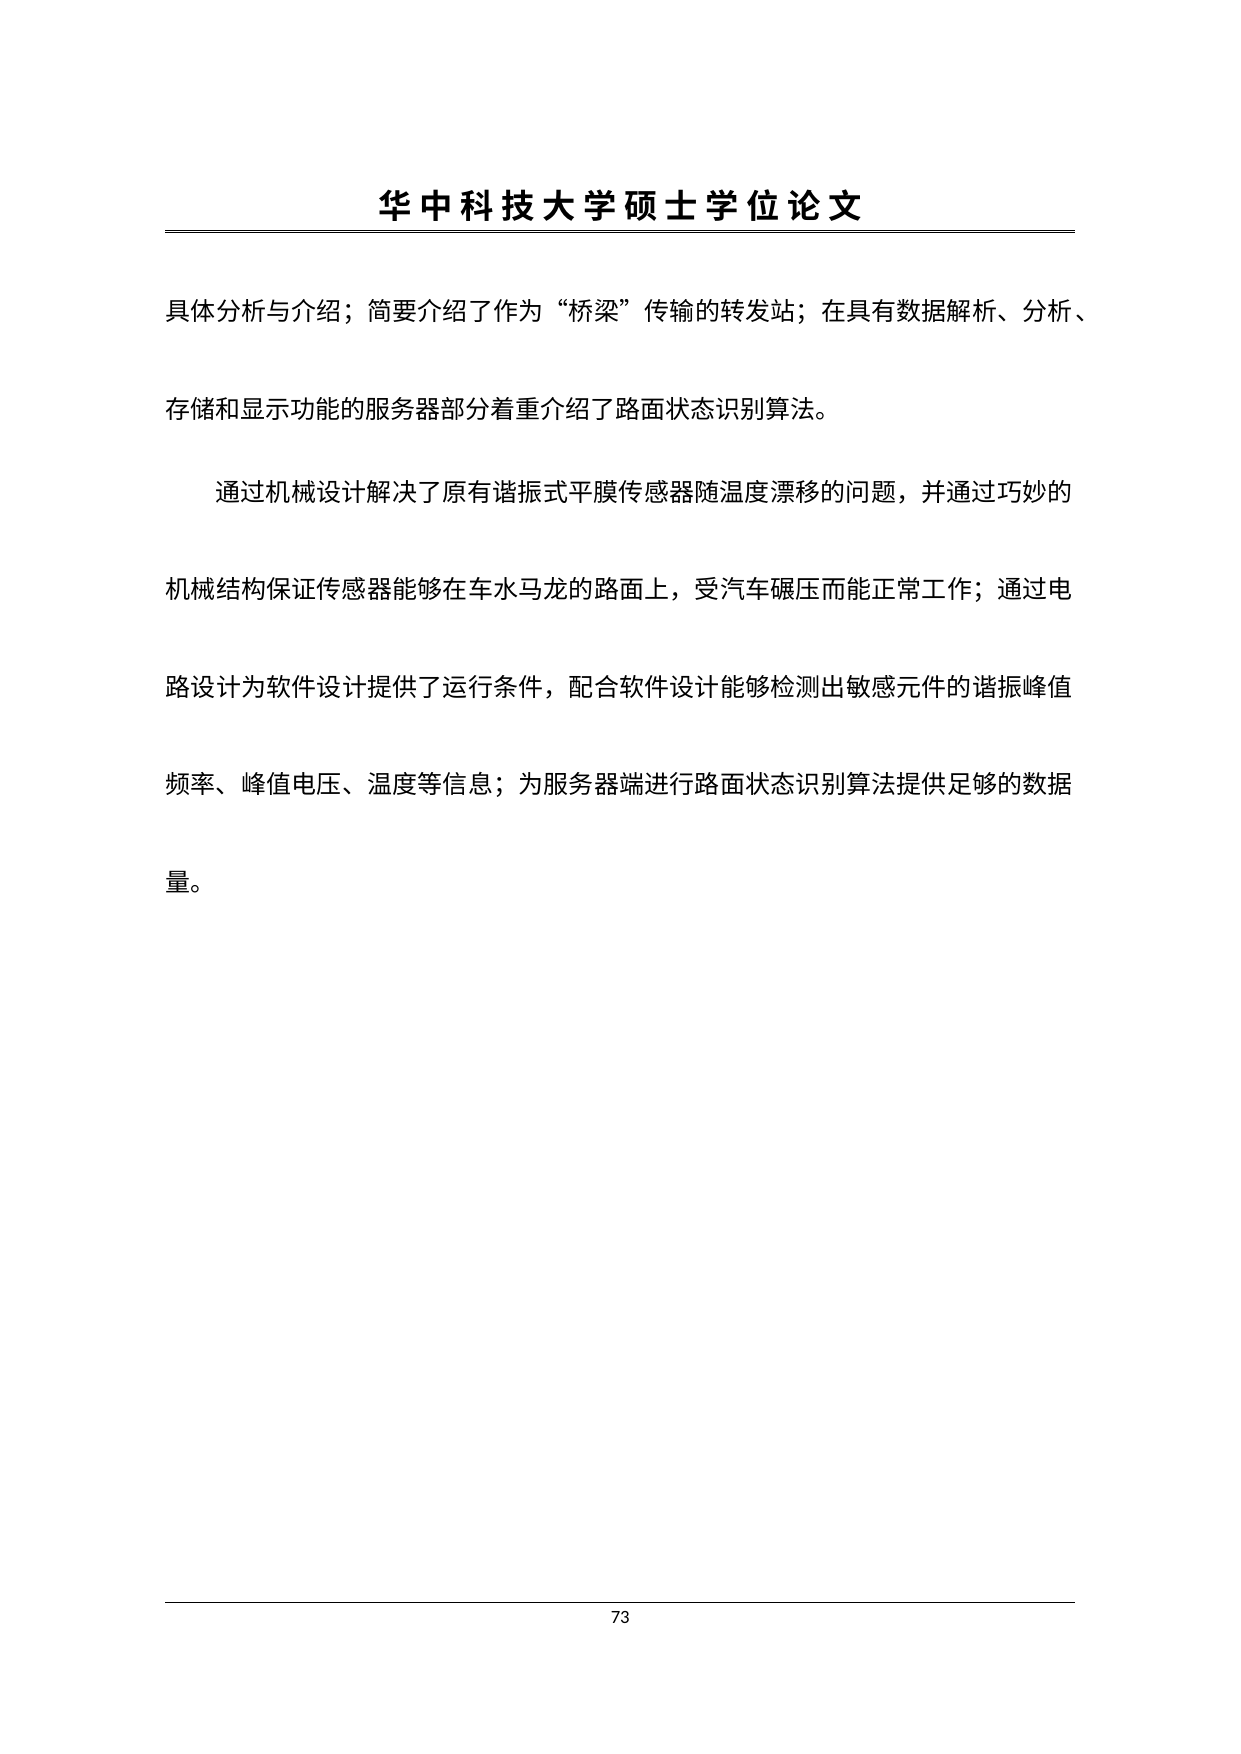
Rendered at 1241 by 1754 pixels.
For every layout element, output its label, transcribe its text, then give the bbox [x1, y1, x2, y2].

text 通过机械设计解决了原有谐振式平膜传感器随温度漂移的问题，并通过巧妙的机械结构保证传感器能够在车水马龙的路面上，受汽车碾压而能正常工作；通过电路设计为软件设计提供了运行条件，配合软件设计能够检测出敏感元件的谐振峰值频率、峰值电压、温度等信息；为服务器端进行路面状态识别算法提供足够的数据量。 [165, 458, 1075, 913]
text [165, 277, 1075, 440]
